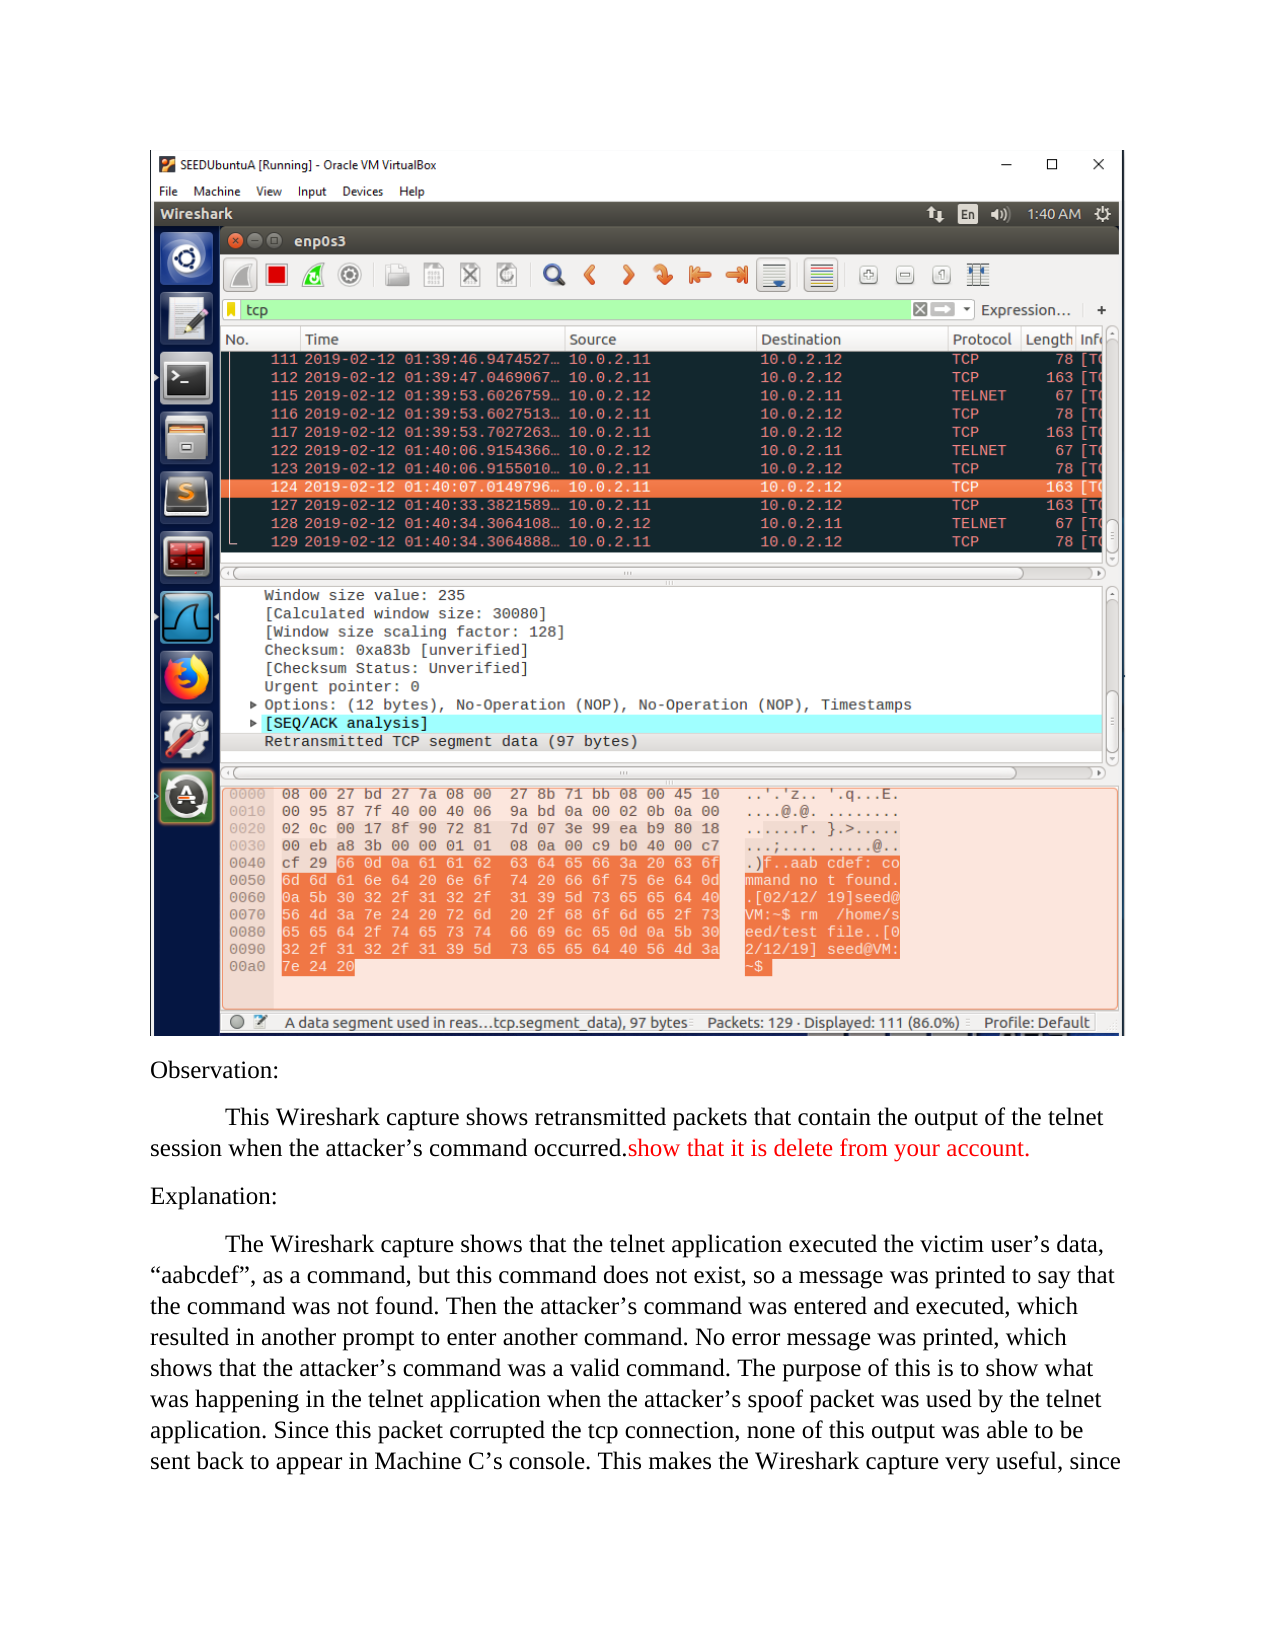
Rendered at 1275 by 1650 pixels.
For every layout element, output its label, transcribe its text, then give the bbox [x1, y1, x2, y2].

text Explanation: [150, 1181, 1125, 1210]
text Observation: [150, 1055, 1125, 1083]
picture [150, 150, 1125, 1036]
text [150, 1229, 1125, 1475]
text This Wireshark capture shows retransmitted packets that contain the output of the telnet session when the attacker’s command occurred.show that it is delete from your account. [150, 1102, 1125, 1162]
